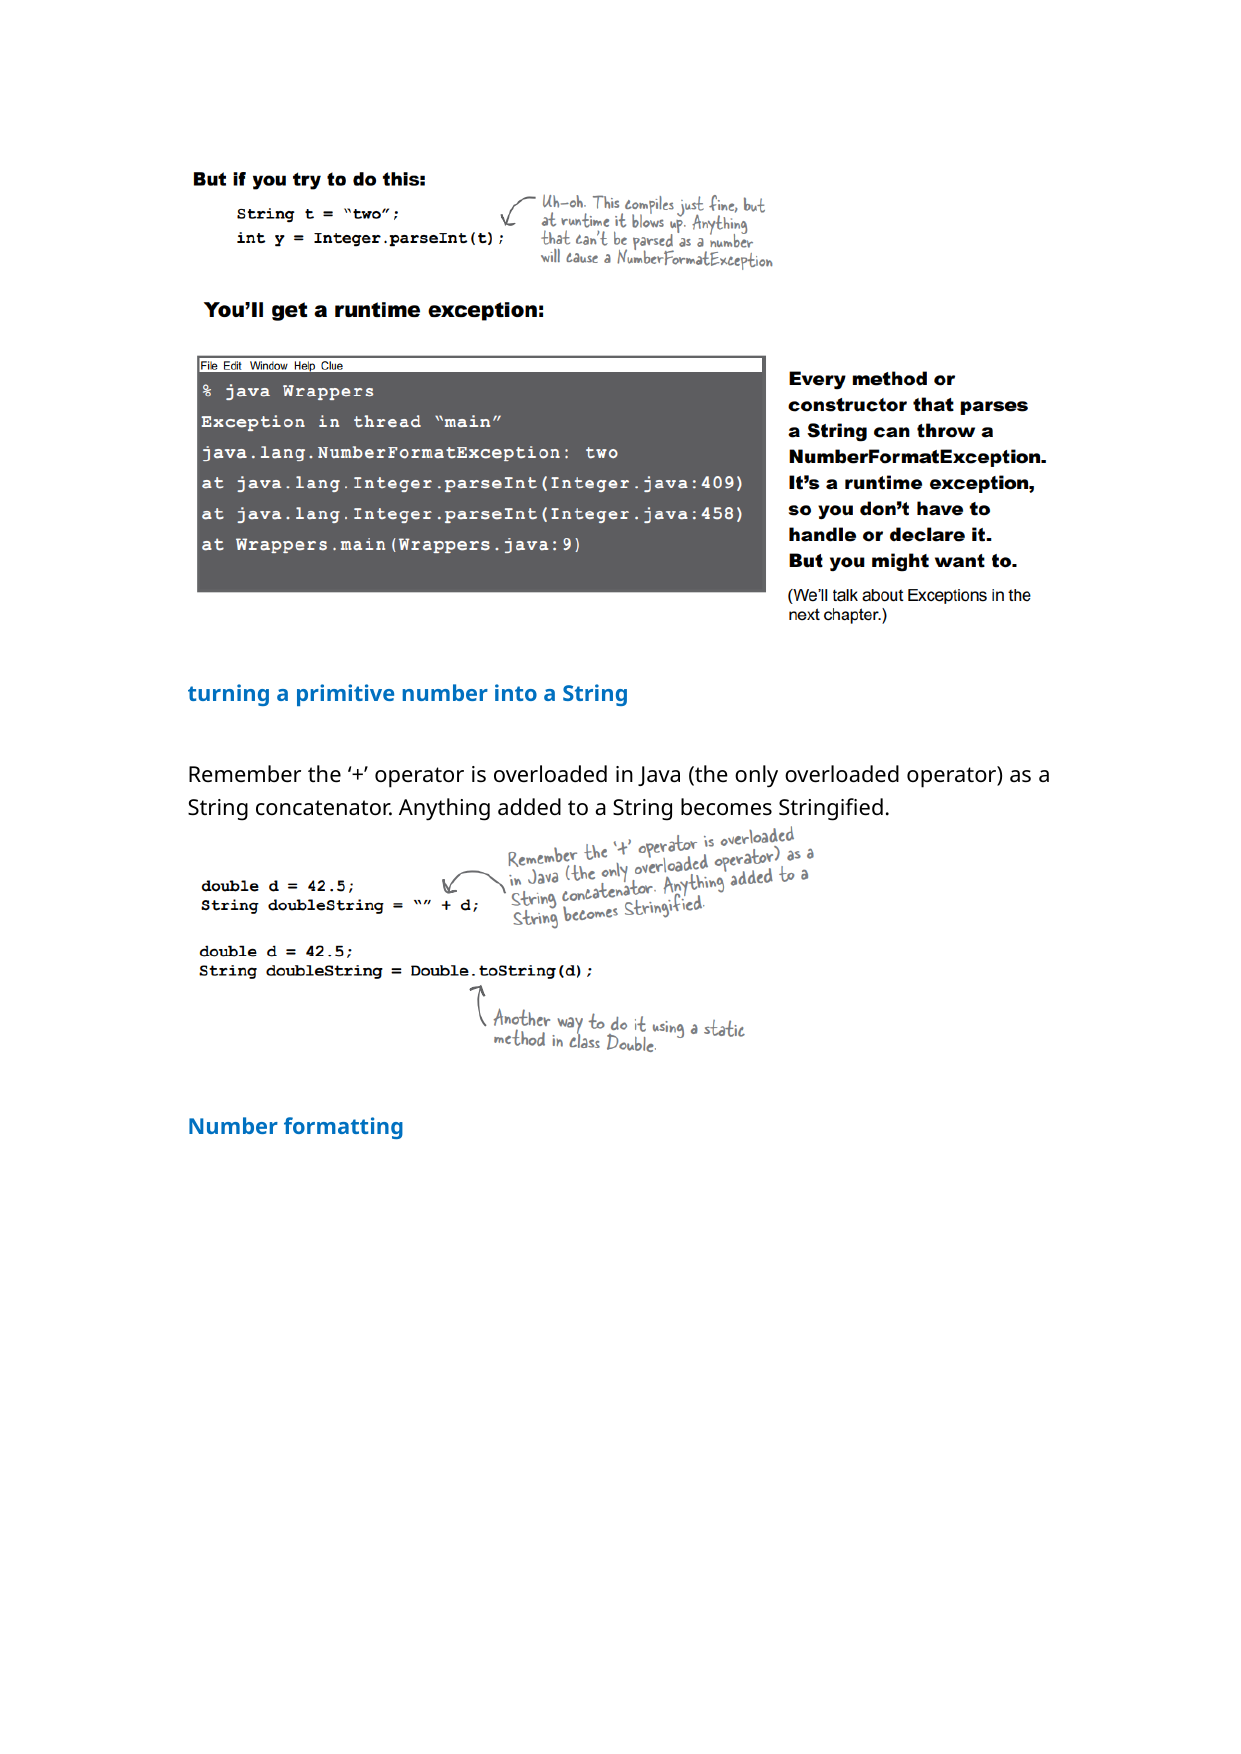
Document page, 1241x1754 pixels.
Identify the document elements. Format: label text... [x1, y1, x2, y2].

subtitle Number formatting [187, 1110, 1053, 1142]
subtitle turning a primitive number into a String [187, 677, 1053, 709]
text Remember the ‘+’ operator is overloaded in Java (the only overloaded operator) as a String concatenator. Anything added to a String becomes Stringified. [187, 758, 1053, 823]
picture [187, 162, 787, 272]
picture [187, 292, 1053, 630]
picture [187, 822, 821, 1058]
